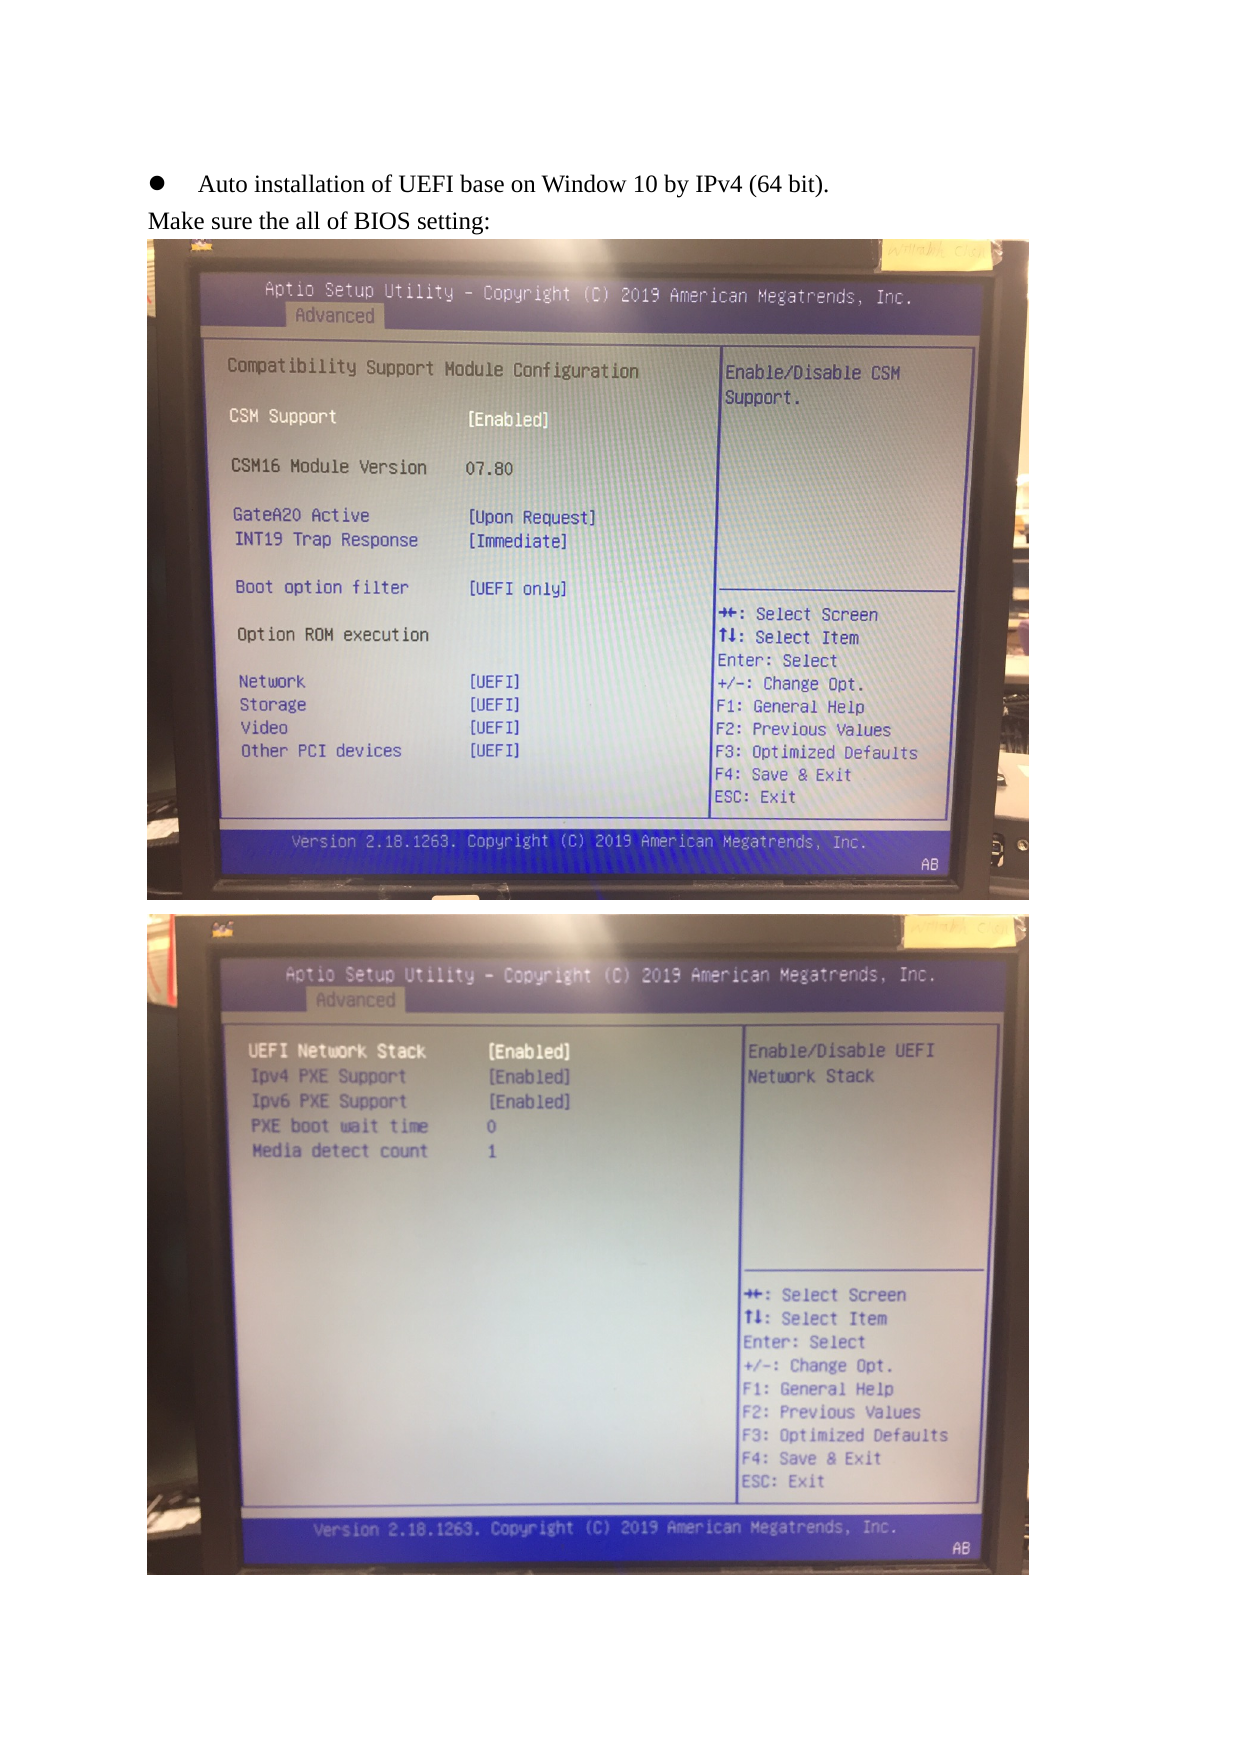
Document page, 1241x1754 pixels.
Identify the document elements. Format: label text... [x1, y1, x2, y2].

picture [147, 239, 1029, 900]
picture [147, 914, 1029, 1575]
list Auto installation of UEFI base on Window 10 by IPv4 (64 bit). [148, 164, 1093, 202]
